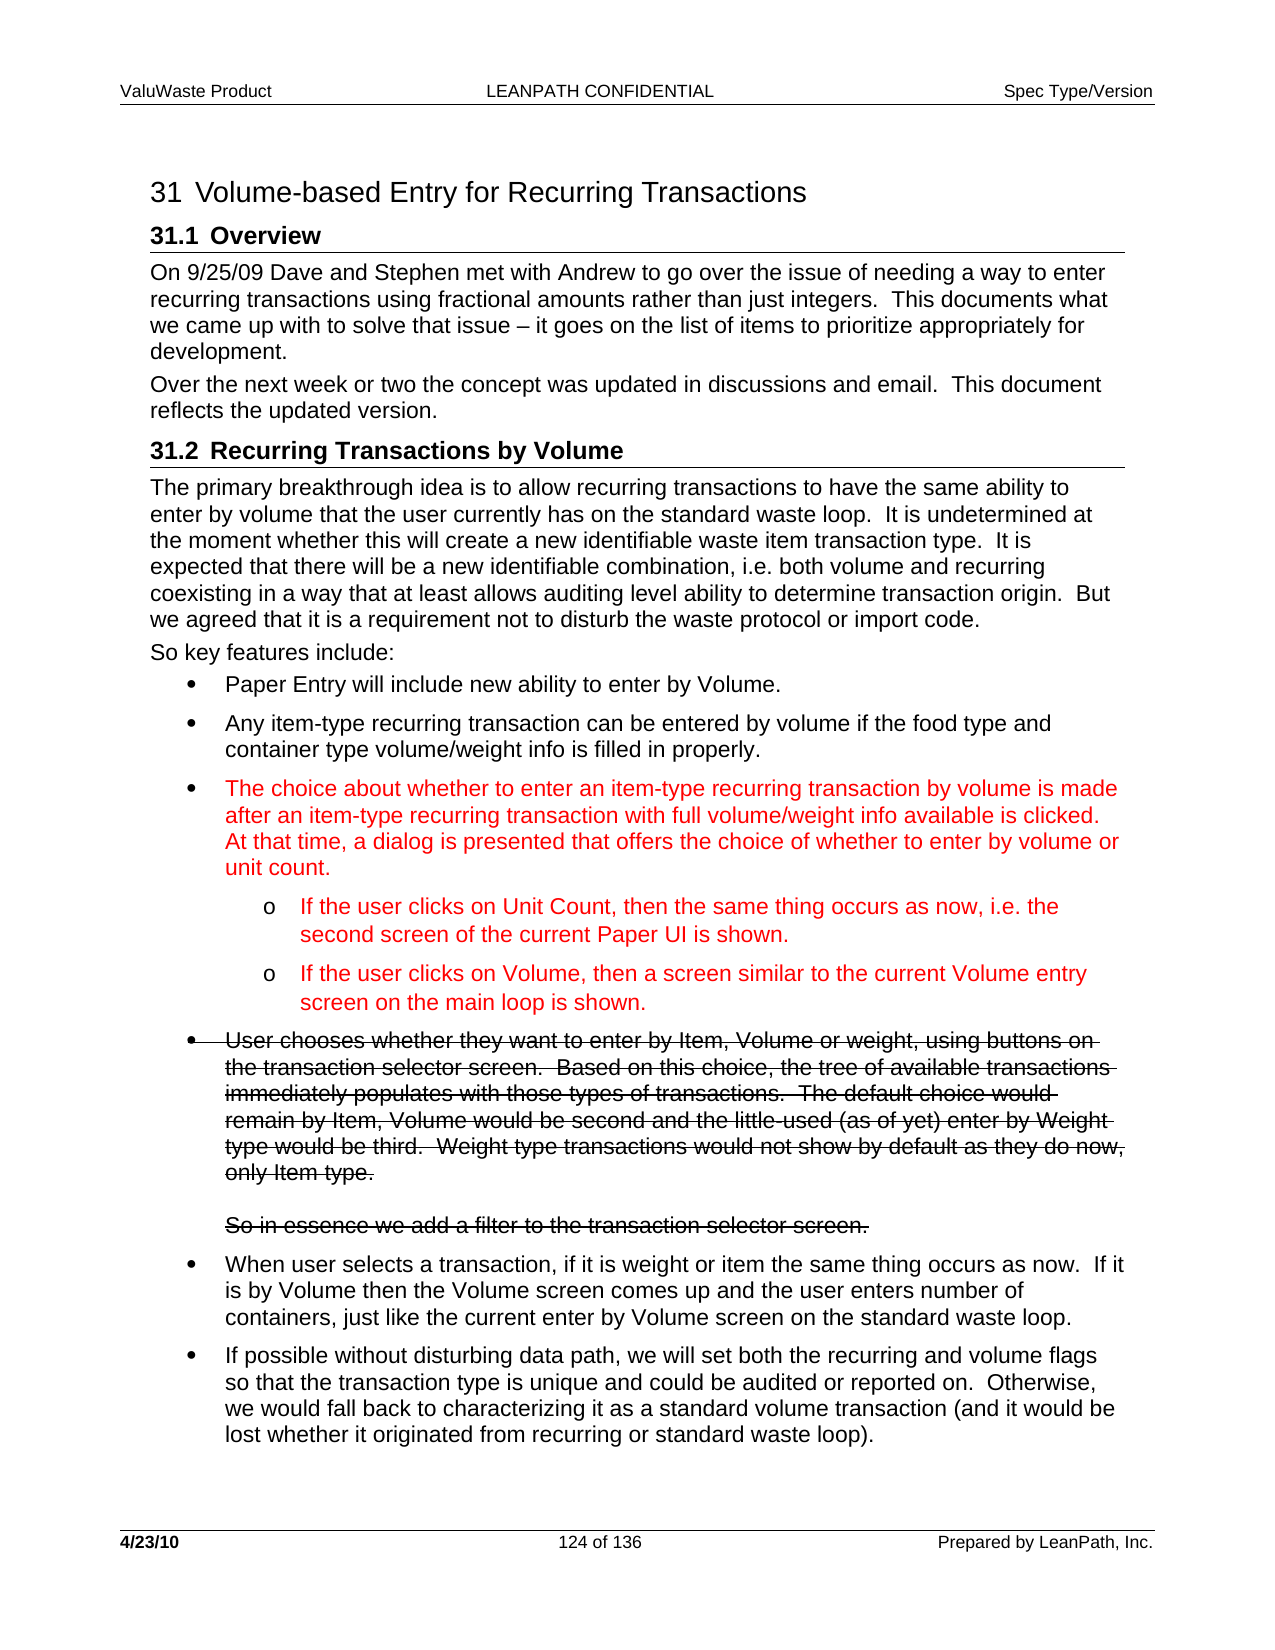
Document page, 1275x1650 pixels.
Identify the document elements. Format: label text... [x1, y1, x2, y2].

list User chooses whether they want to enter by Item, Volume or weight, using buttons on the transaction selector screen. Based on this choice, the tree of available transactions immediately populates with those types of transactions. The default choice would remain by Item, Volume would be second and the little-used (as of yet) enter by Weight type would be third. Weight type transactions would not show by default as they do now, only Item type. So in essence we add a filter to the transaction selector screen. [187, 1027, 1125, 1238]
list Paper Entry will include new ability to enter by Volume. [187, 671, 1125, 697]
list If the user clicks on Volume, then a screen similar to the current Volume entry screen on the main loop is shown. [262, 960, 1125, 1015]
subtitle Recurring Transactions by Volume [150, 436, 1125, 467]
text On 9/25/09 Dave and Stephen met with Andrew to go over the issue of needing a way to enter recurring transactions using fractional amounts rather than just integers. This documents what we came up with to solve that issue – it goes on the list of items to prioritize appropriately for development. [150, 259, 1125, 364]
list If possible without disturbing data path, we will set both the recurring and volume flags so that the transaction type is unique and could be audited or reported on. Otherwise, we would fall back to characterizing it as a standard volume transaction (and it would be lost whether it originated from recurring or standard waste loop). [187, 1342, 1125, 1448]
subtitle Overview [150, 221, 1125, 252]
text The primary breakthrough idea is to allow recurring transactions to have the same ability to enter by volume that the user currently has on the standard waste loop. It is undetermined at the moment whether this will create a new identifiable waste item transaction type. It is expected that there will be a new identifiable combination, i.e. both volume and recurring coexisting in a way that at least allows auditing level ability to determine transaction origin. But we agreed that it is a requirement not to disturb the waste protocol or import code. [150, 474, 1125, 632]
text Over the next week or two the concept was updated in discussions and email. This document reflects the updated version. [150, 371, 1125, 423]
text So key features include: [150, 638, 1125, 665]
list When user selects a transaction, if it is weight or item the same thing occurs as now. If it is by Volume then the Volume screen comes up and the user enters number of containers, just like the current enter by Volume screen on the standard waste loop. [187, 1251, 1125, 1330]
list If the user clicks on Unit Count, then the same thing occurs as now, i.e. the second screen of the current Paper UI is shown. [262, 893, 1125, 948]
subtitle Volume-based Entry for Recurring Transactions [150, 175, 1125, 208]
list The choice about whether to enter an item-type recurring transaction by volume is made after an item-type recurring transaction with full volume/weight info available is clicked. At that time, a dialog is presented that offers the choice of whether to enter by volume or unit count. [187, 775, 1125, 881]
list Any item-type recurring transaction can be entered by volume if the food type and container type volume/weight info is filled in properly. [187, 710, 1125, 763]
